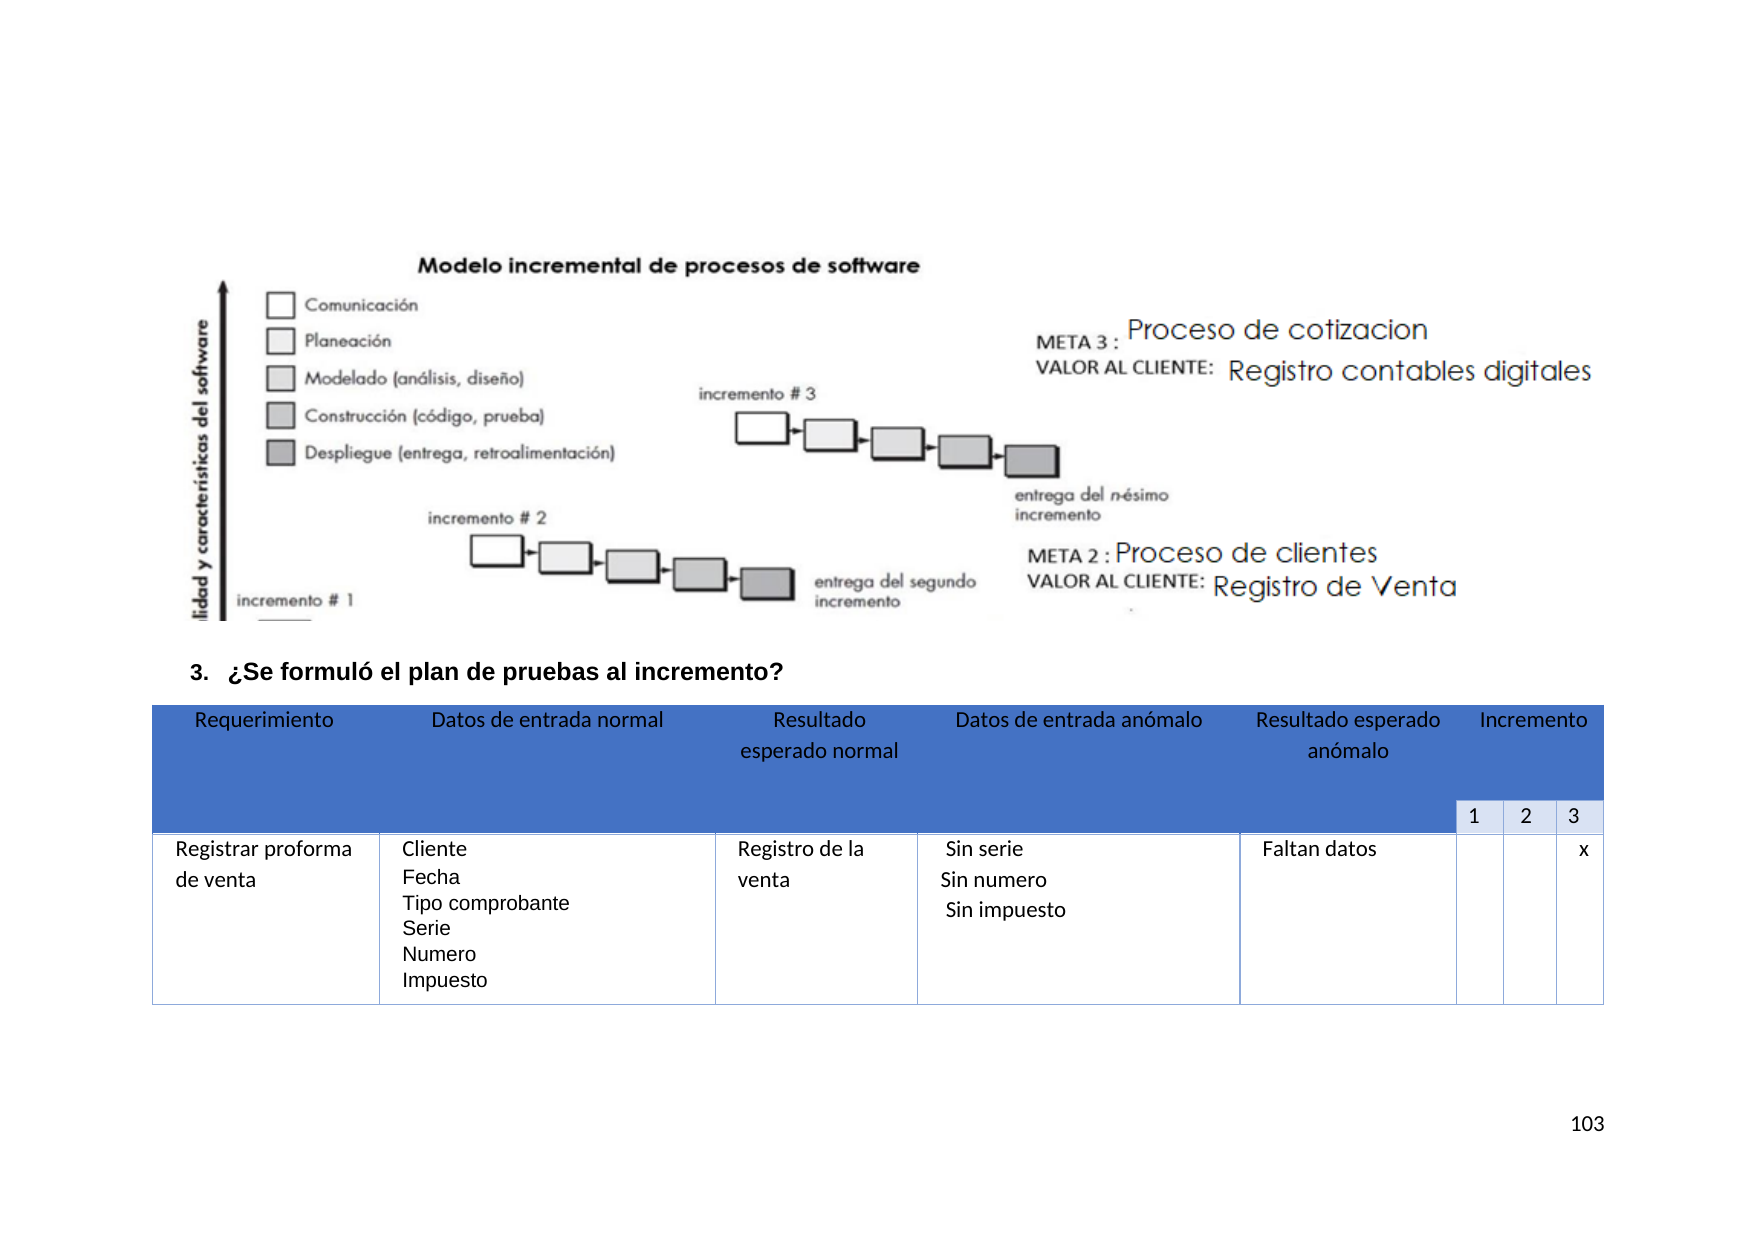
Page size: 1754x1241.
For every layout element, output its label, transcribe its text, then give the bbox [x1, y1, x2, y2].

table_header Resultado esperado anómalo [1241, 706, 1456, 833]
table_cell Faltan datos [1241, 835, 1456, 1004]
table_header Datos de entrada anómalo [918, 706, 1239, 833]
list ¿Se formuló el plan de pruebas al incremento? [190, 657, 1672, 686]
table_header Incremento [1457, 706, 1603, 800]
table_cell Registrar proforma de venta [153, 835, 379, 1004]
table_cell 2 [1504, 801, 1556, 833]
table_header Resultado esperado normal [716, 706, 917, 833]
table_cell 1 [1457, 801, 1503, 833]
table_cell Cliente Fecha Tipo comprobante Serie Numero Impuesto [380, 835, 715, 1004]
table_header Requerimiento [153, 706, 379, 833]
table_header Datos de entrada normal [380, 706, 715, 833]
table_cell 3 [1557, 801, 1603, 833]
table_cell Sin serie Sin numero Sin impuesto [918, 835, 1239, 1004]
picture [152, 208, 1618, 621]
table_cell Registro de la venta [716, 835, 917, 1004]
table_cell [1504, 835, 1556, 1004]
table_cell [1457, 835, 1503, 1004]
table_cell x [1557, 835, 1603, 1004]
